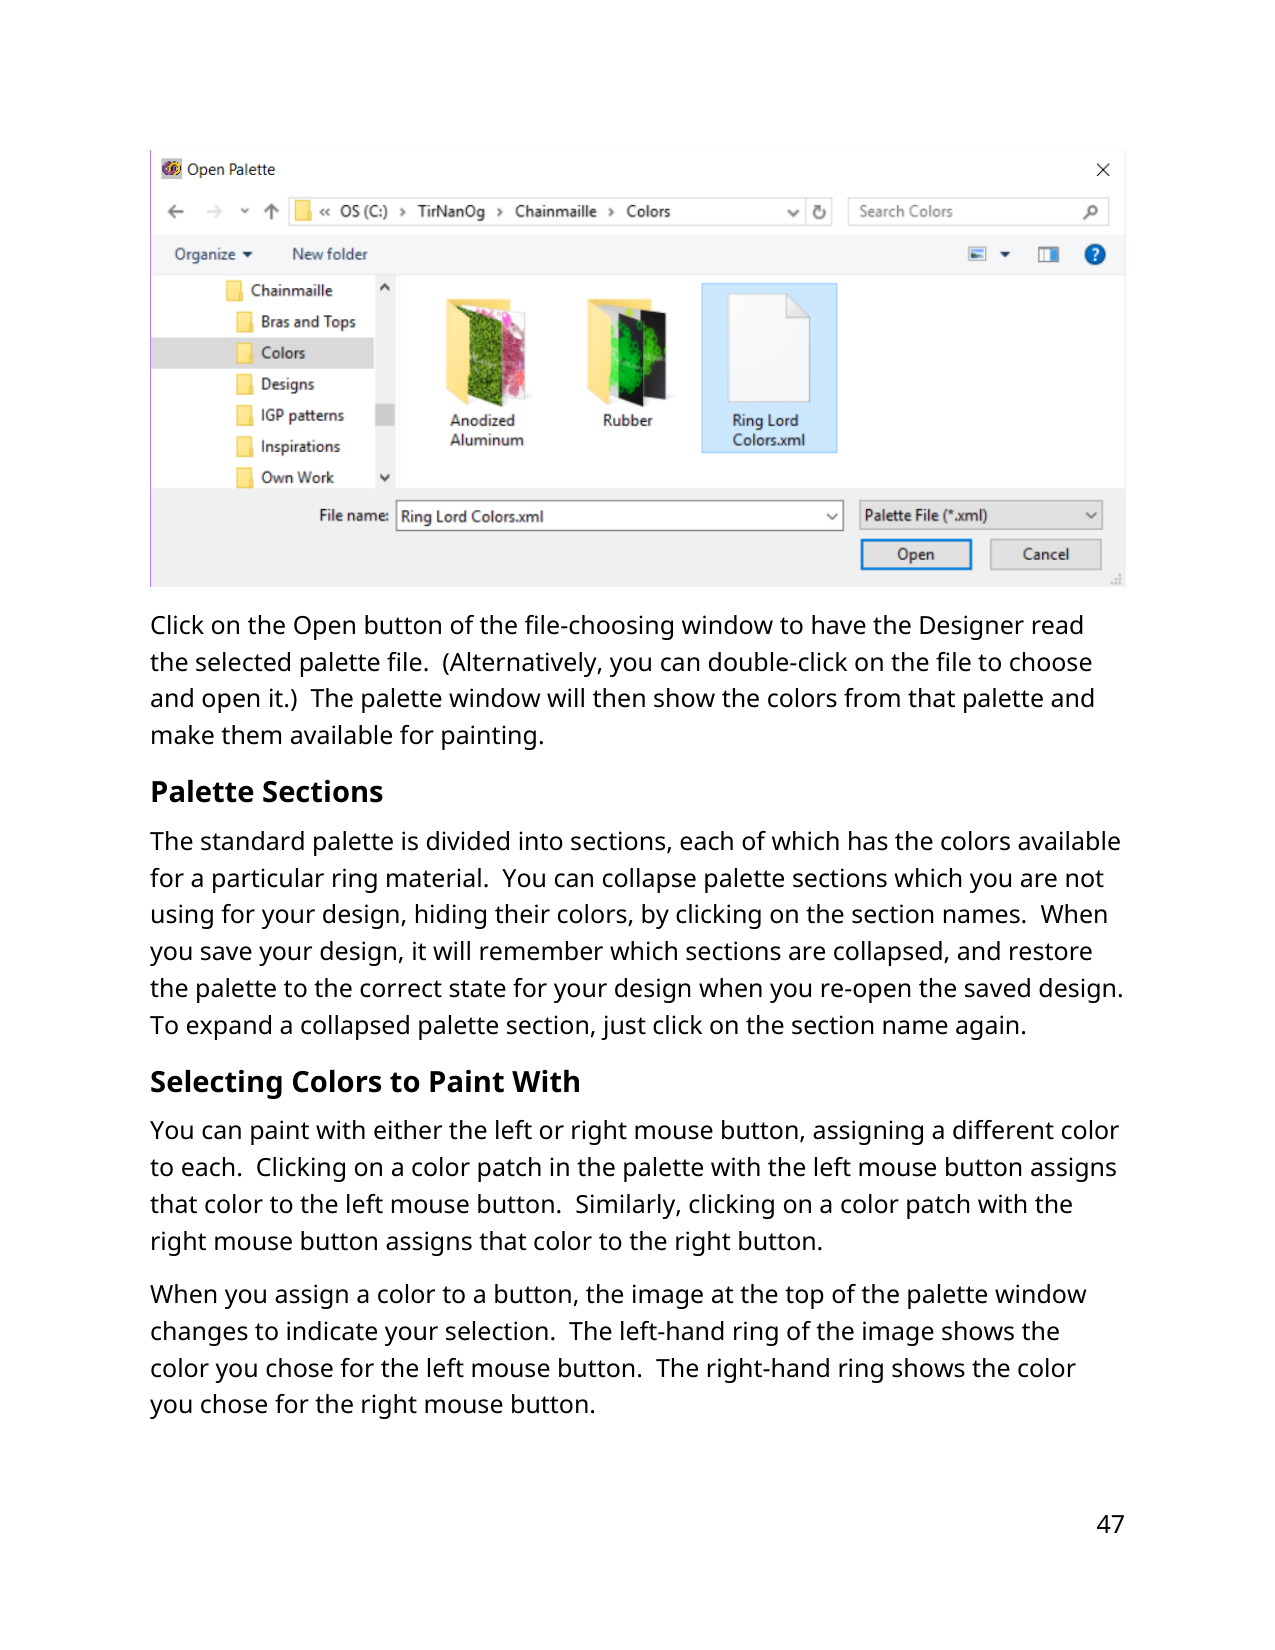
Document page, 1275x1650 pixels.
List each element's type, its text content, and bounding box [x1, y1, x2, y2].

text The standard palette is divided into sections, each of which has the colors available for a particular ring material. You can collapse palette sections which you are not using for your design, hiding their colors, by clicking on the section names. When you save your design, it will remember which sections are collapsed, and restore the palette to the correct state for your design when you re-open the saved design. To expand a collapsed palette section, just click on the section name again. [150, 823, 1125, 1041]
picture [150, 150, 1125, 587]
text You can paint with either the left or right mouse button, assigning a different color to each. Clicking on a color patch in the palette with the left mouse button assigns that color to the left mouse button. Similarly, clicking on a color patch with the right mouse button assigns that color to the right button. [150, 1113, 1125, 1257]
text Click on the Open button of the file-choosing window to have the Designer read the selected palette file. (Alternatively, you can double-click on the file to choose and open it.) The palette window will then show the colors from that palette and make them available for painting. [150, 608, 1125, 752]
text When you assign a color to a button, the image at the top of the palette window changes to indicate your selection. The left-hand ring of the image shows the color you chose for the left mouse button. The right-hand ring shows the color you chose for the right mouse button. [150, 1277, 1125, 1421]
subtitle Selecting Colors to Paint With [150, 1061, 1125, 1101]
subtitle Palette Sections [150, 771, 1125, 811]
